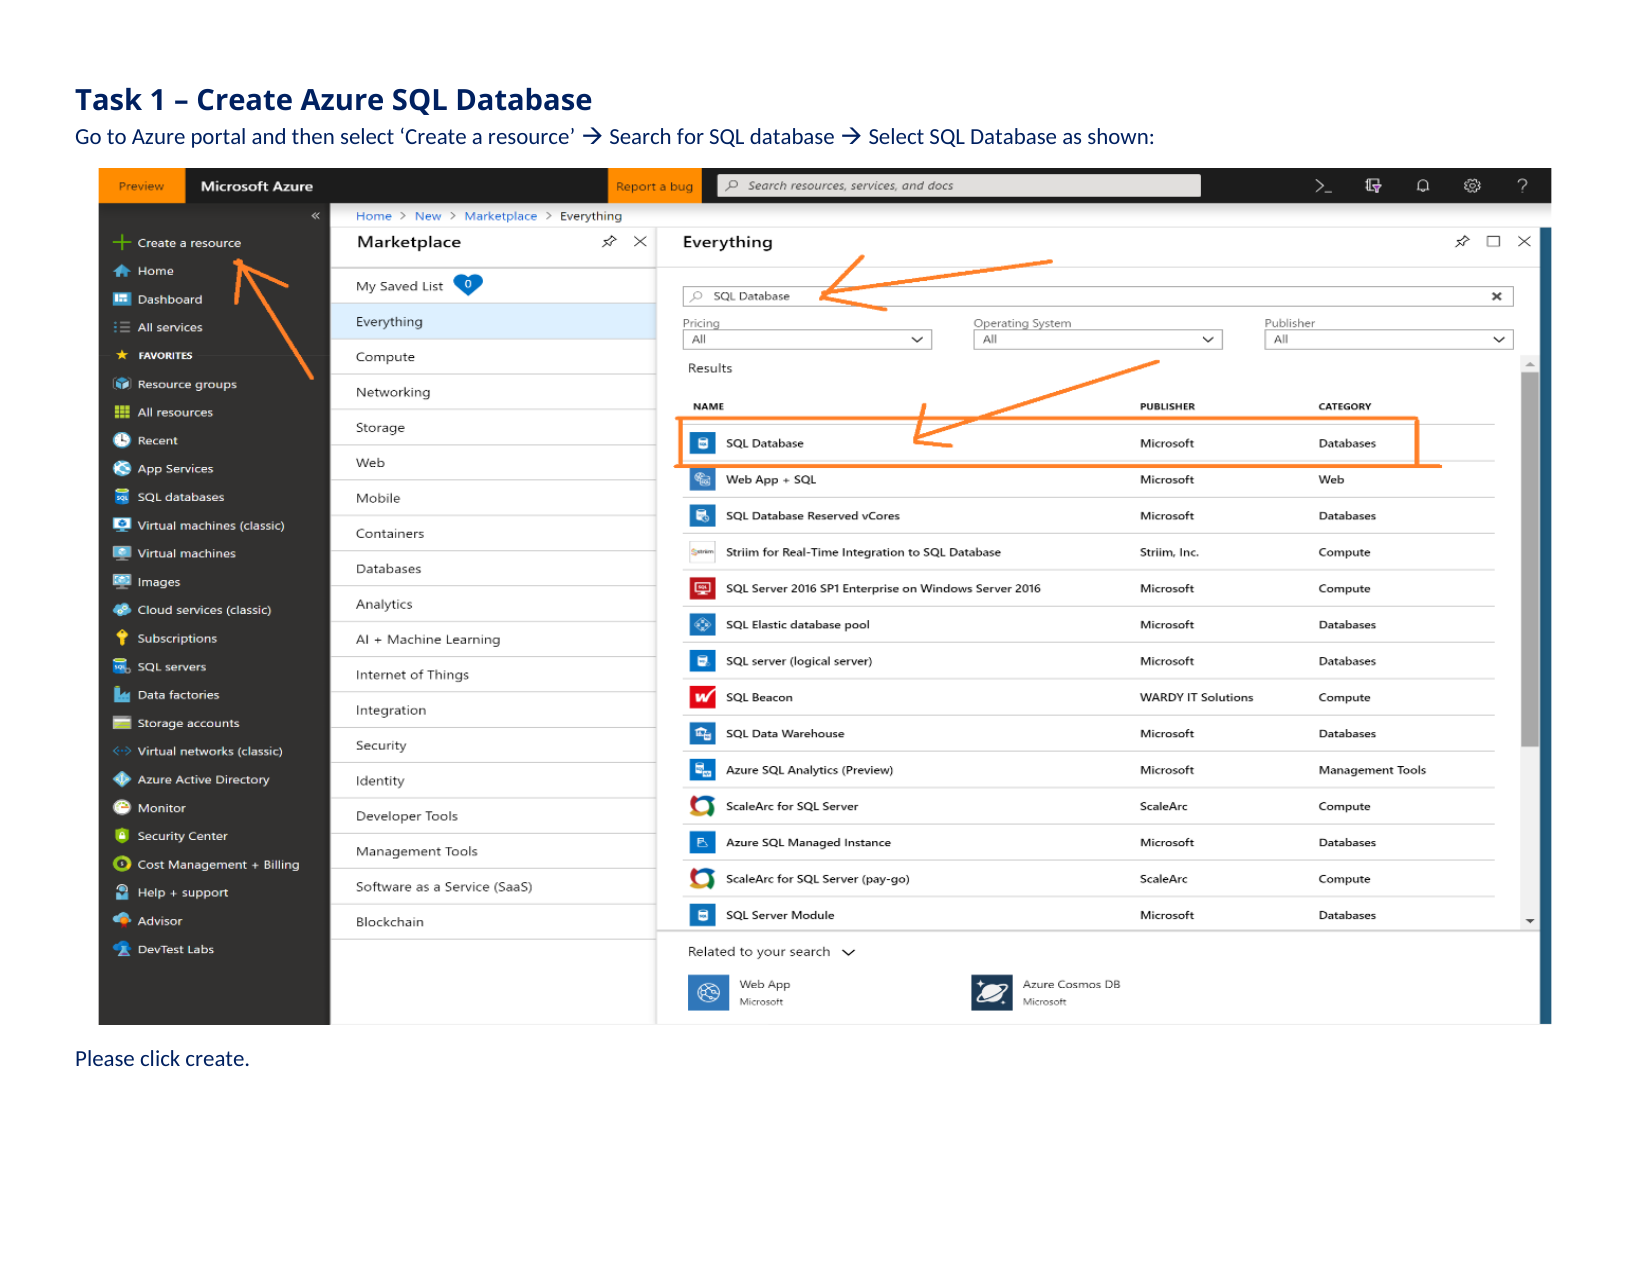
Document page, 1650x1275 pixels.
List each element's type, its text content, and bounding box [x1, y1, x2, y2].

picture [98, 168, 1552, 1025]
subtitle Task 1 – Create Azure SQL Database [75, 79, 1575, 119]
text Go to Azure portal and then select ‘Create a resource’ Search for SQL database Select SQL Database as shown: [75, 122, 1575, 150]
text Please click create. [75, 1044, 1575, 1072]
